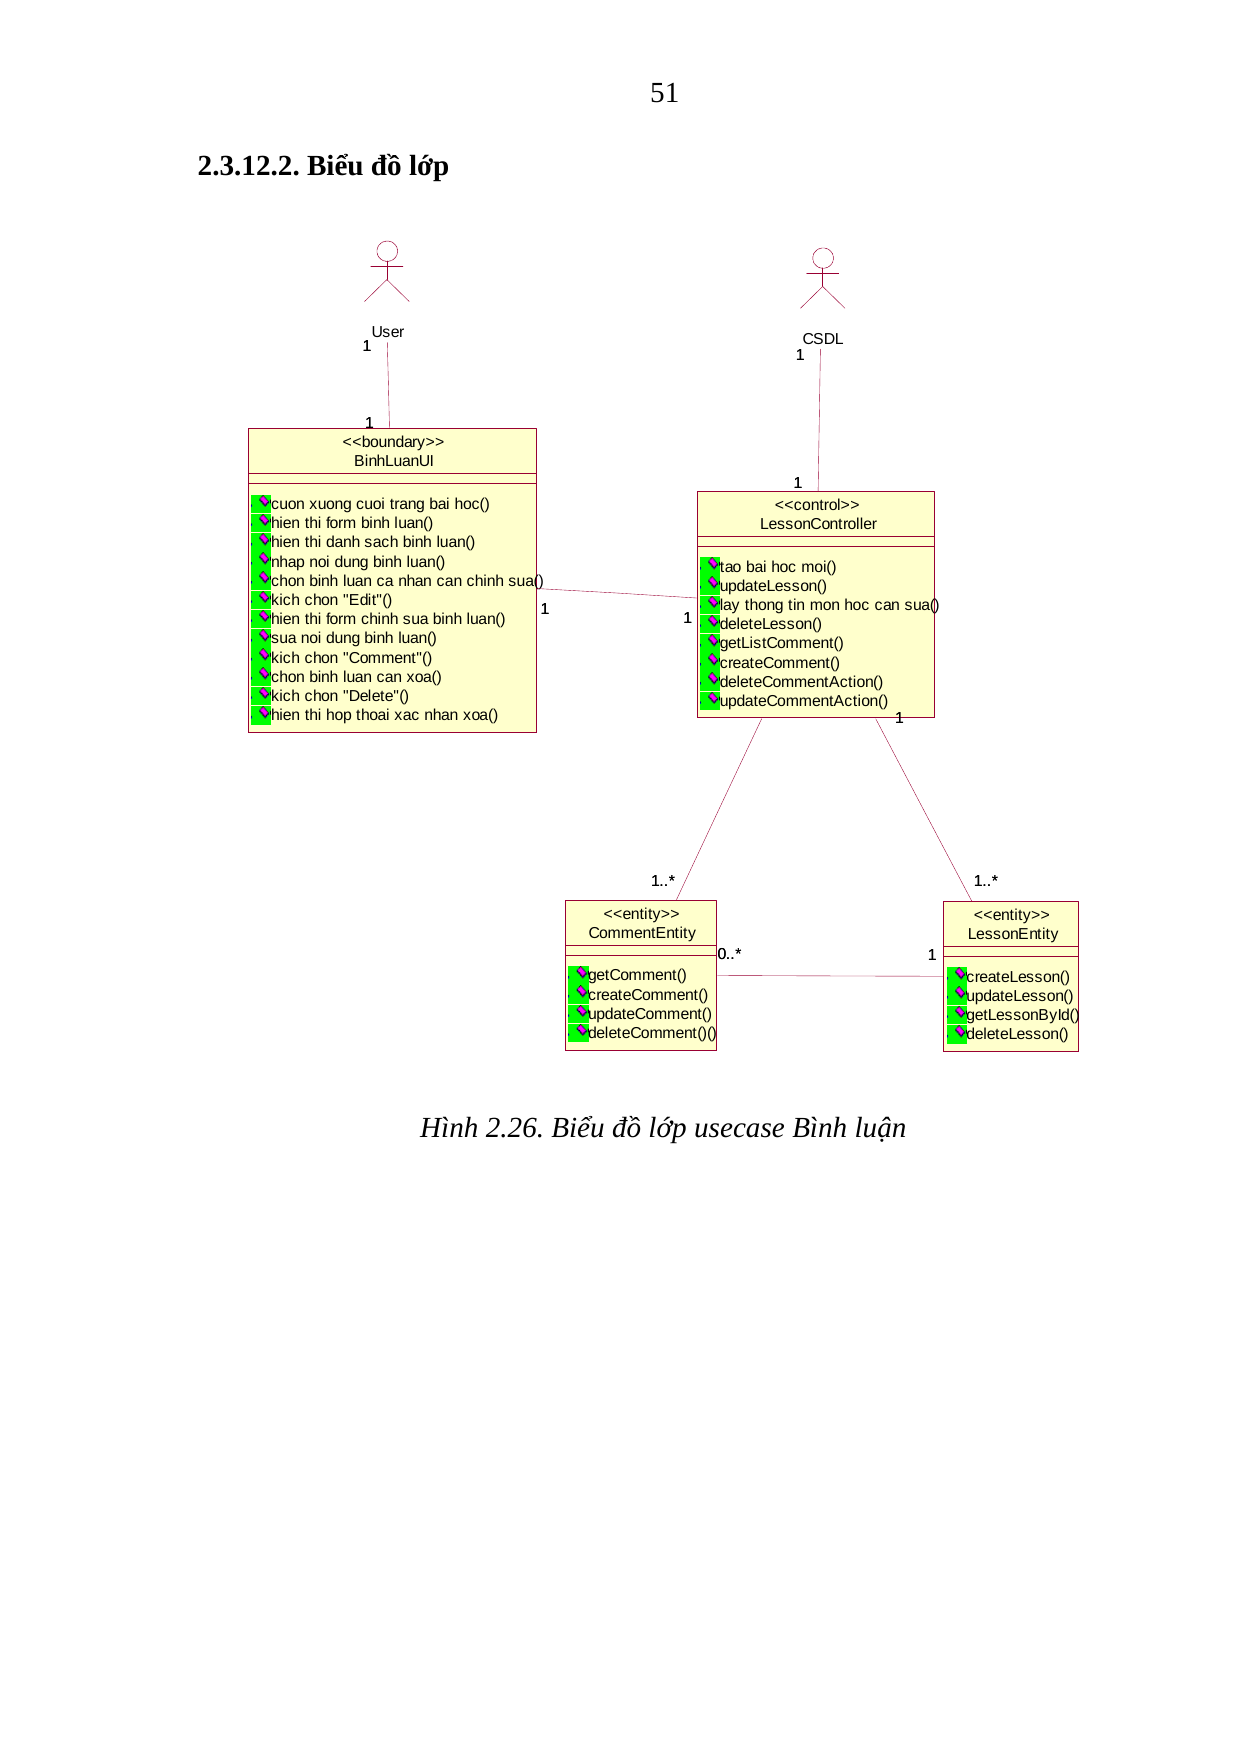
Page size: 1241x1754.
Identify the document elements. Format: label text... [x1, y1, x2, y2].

text Hình 2.26. Biểu đồ lớp usecase Bình luận [207, 1110, 1122, 1143]
subtitle 2.3.12.2. Biểu đồ lớp [197, 148, 1122, 181]
